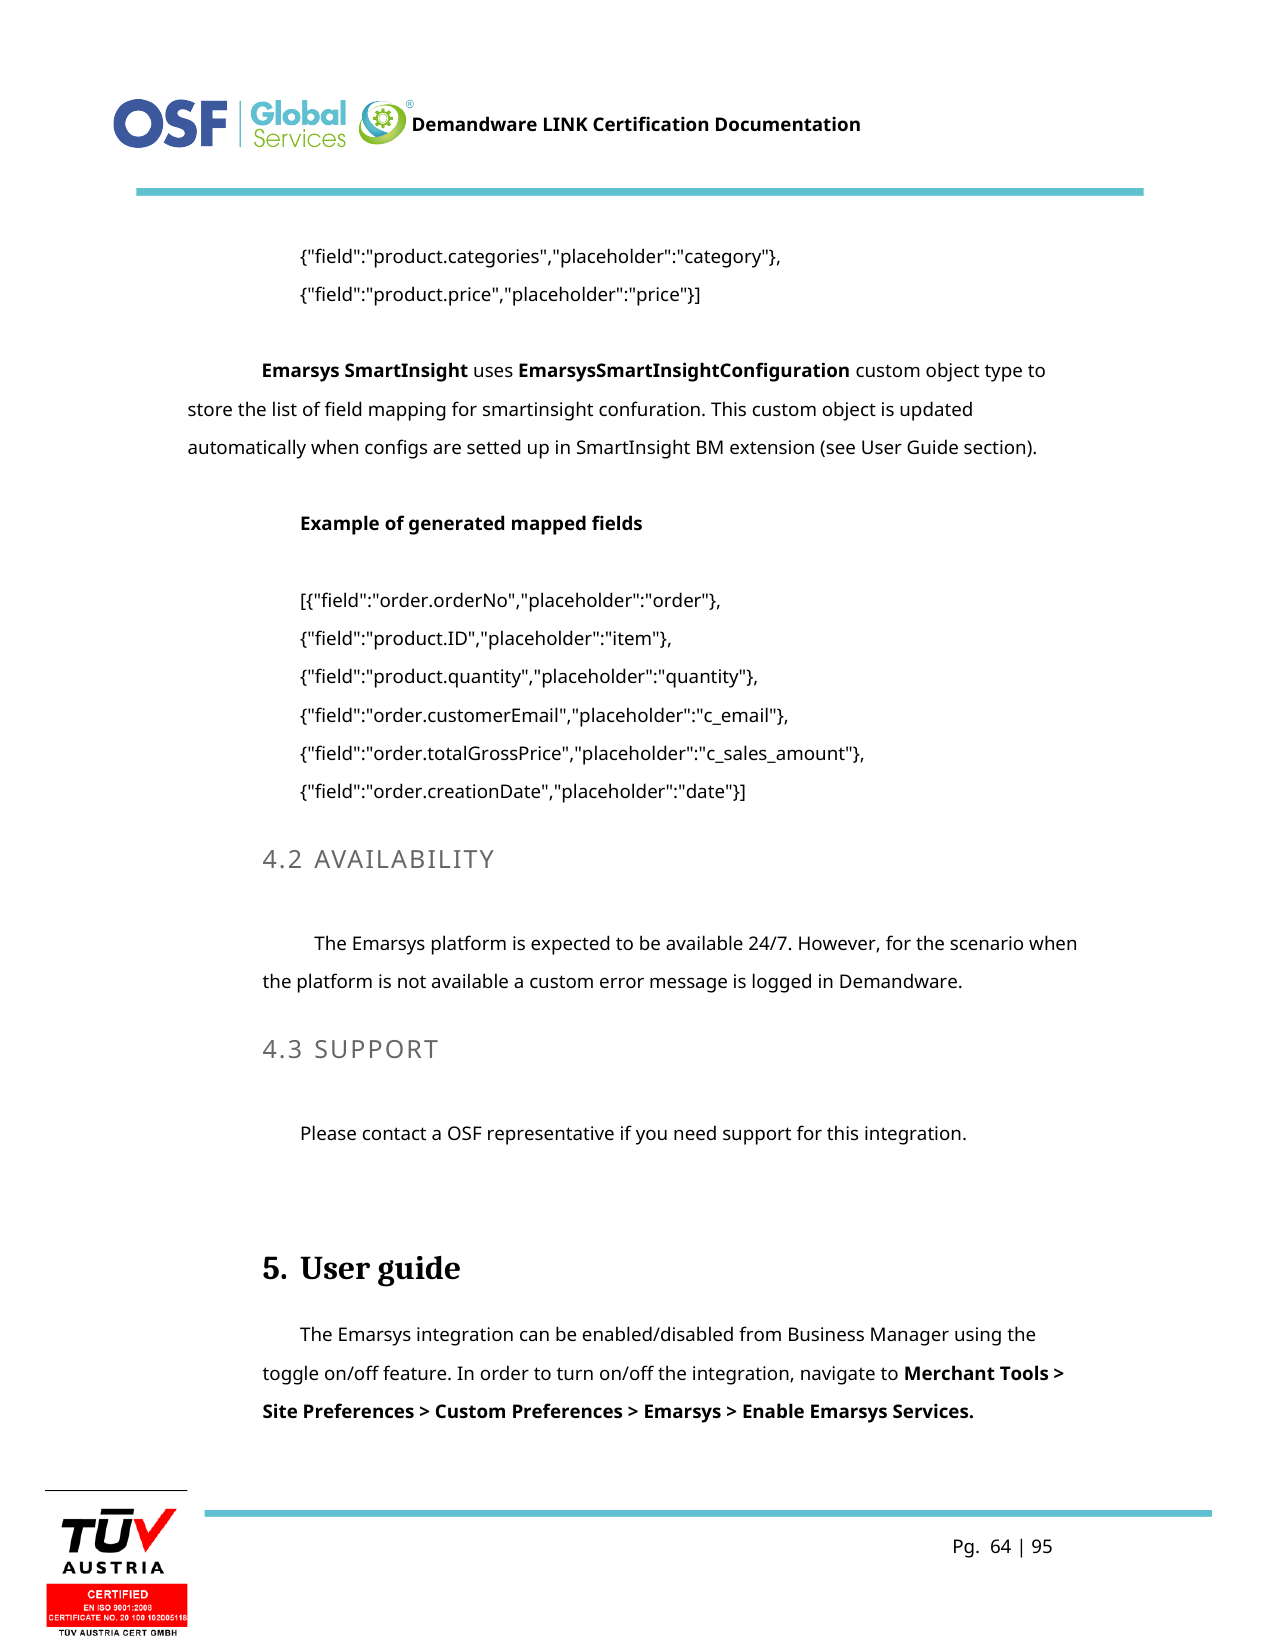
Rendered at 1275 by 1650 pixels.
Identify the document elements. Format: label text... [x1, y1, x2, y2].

picture [136, 188, 1144, 196]
subtitle User guide [262, 1259, 1087, 1284]
subtitle Support [262, 1032, 1087, 1066]
picture [204, 1510, 1212, 1517]
text Emarsys SmartInsight uses EmarsysSmartInsightConfiguration custom object type to store the list of field mapping for smartinsight confuration. This custom object is updated automatically when configs are setted up in SmartInsight BM extension (see User Guide section). [187, 358, 1087, 460]
picture [113, 99, 414, 148]
text Please contact a OSF representative if you need support for this integration. [262, 1120, 1087, 1146]
text [{"field":"order.orderNo","placeholder":"order"},{"field":"product.ID","placeholder":"item"},{"field":"product.quantity","placeholder":"quantity"},{"field":"order.customerEmail","placeholder":"c_email"},{"field":"order.totalGrossPrice","placeholder":"c_sales_amount"},{"field":"order.creationDate","placeholder":"date"}] [300, 587, 1087, 804]
text The Emarsys integration can be enabled/disabled from Business Manager using the toggle on/off feature. In order to turn on/off the integration, navigate to Merchant Tools > Site Preferences > Custom Preferences > Emarsys > Enable Emarsys Services. [262, 1322, 1087, 1423]
picture [43, 1490, 187, 1634]
text The Emarsys platform is expected to be available 24/7. However, for the scenario when the platform is not available a custom error message is logged in Demandware. [262, 930, 1087, 994]
subtitle Availability [262, 842, 1087, 876]
text Example of generated mapped fields [300, 511, 1087, 536]
